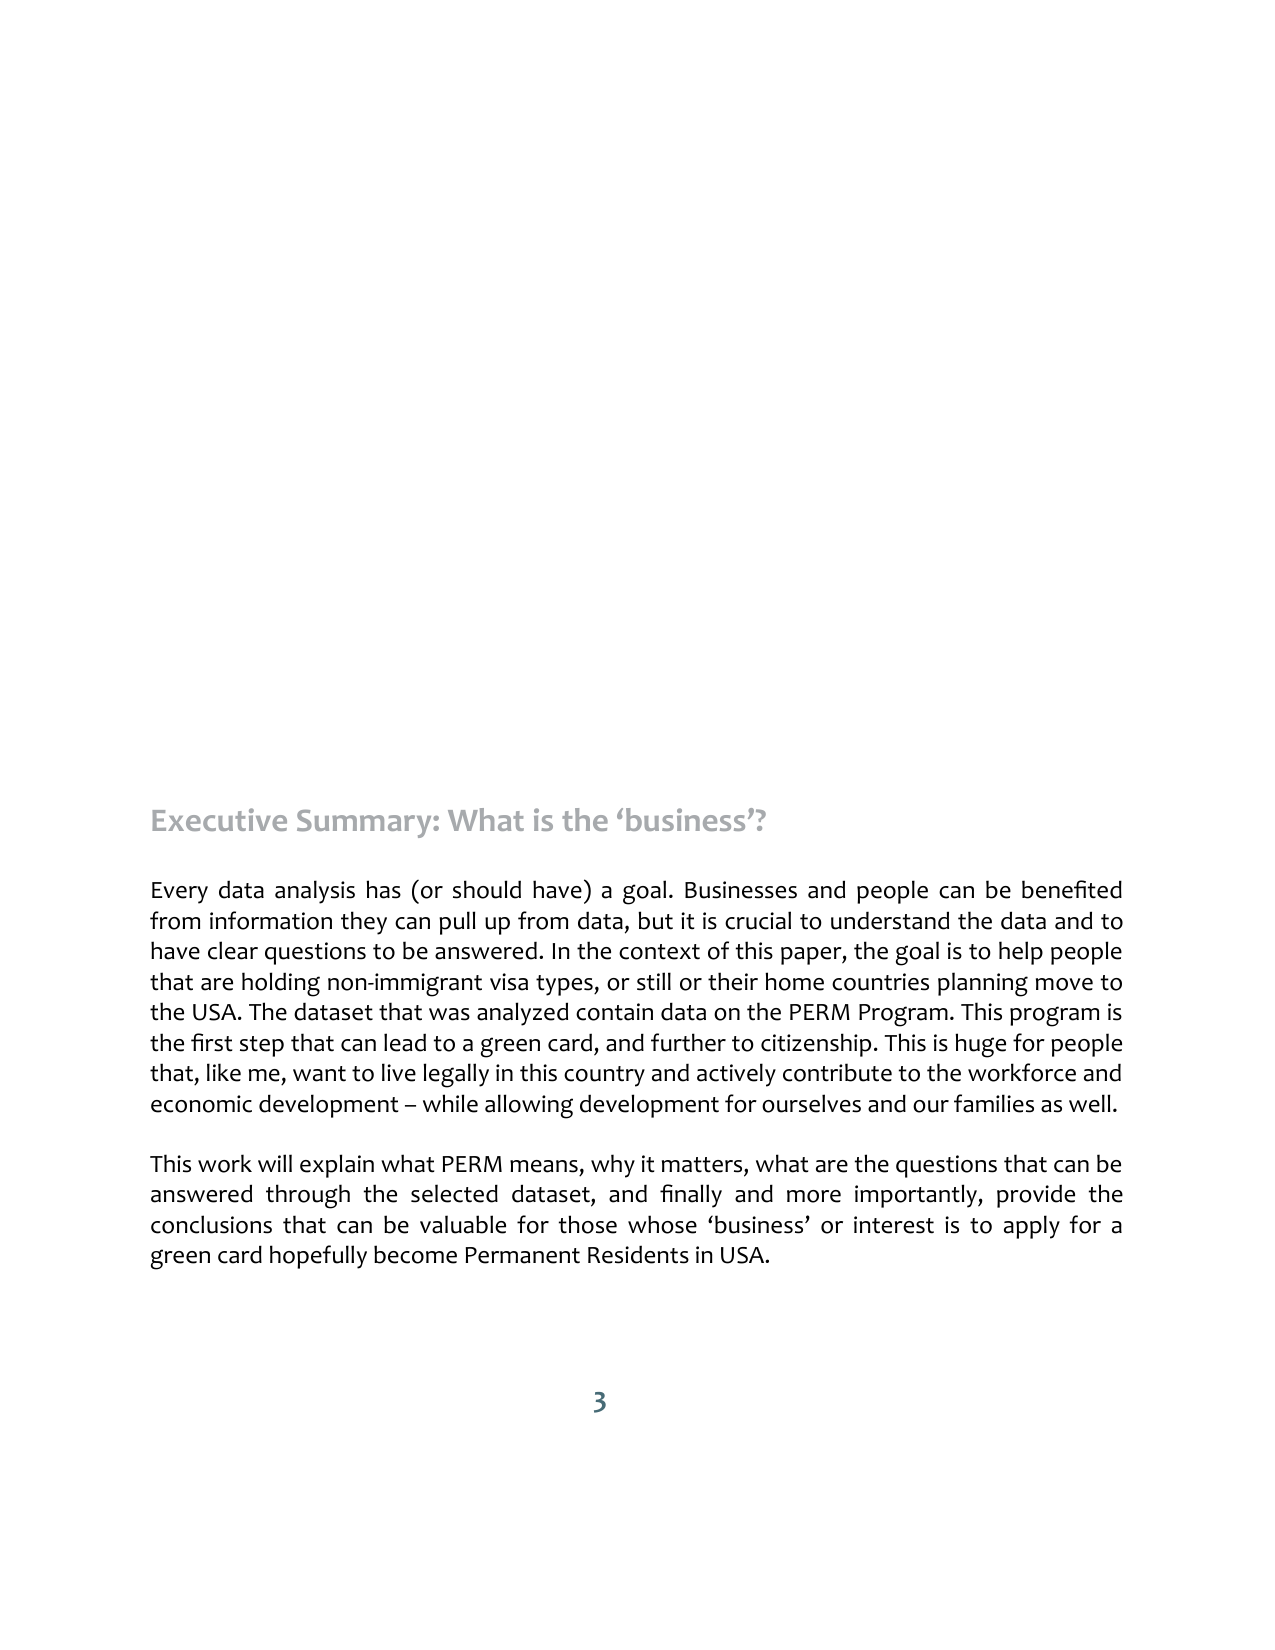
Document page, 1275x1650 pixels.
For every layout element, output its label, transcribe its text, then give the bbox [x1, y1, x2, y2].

text Every data analysis has (or should have) a goal. Businesses and people can be benefited from information they can pull up from data, but it is crucial to understand the data and to have clear questions to be answered. In the context of this paper, the goal is to help people that are holding non-immigrant visa types, or still or their home countries planning move to the USA. The dataset that was analyzed contain data on the PERM Program. This program is the first step that can lead to a green card, and further to citizenship. This is huge for people that, like me, want to live legally in this country and actively contribute to the workforce and economic development – while allowing development for ourselves and our families as well. [150, 875, 1125, 1119]
text This work will explain what PERM means, why it matters, what are the questions that can be answered through the selected dataset, and finally and more importantly, provide the conclusions that can be valuable for those whose ‘business’ or interest is to apply for a green card hopefully become Permanent Residents in USA. [150, 1148, 1125, 1270]
subtitle Executive Summary: What is the ‘business’? [150, 800, 1050, 841]
